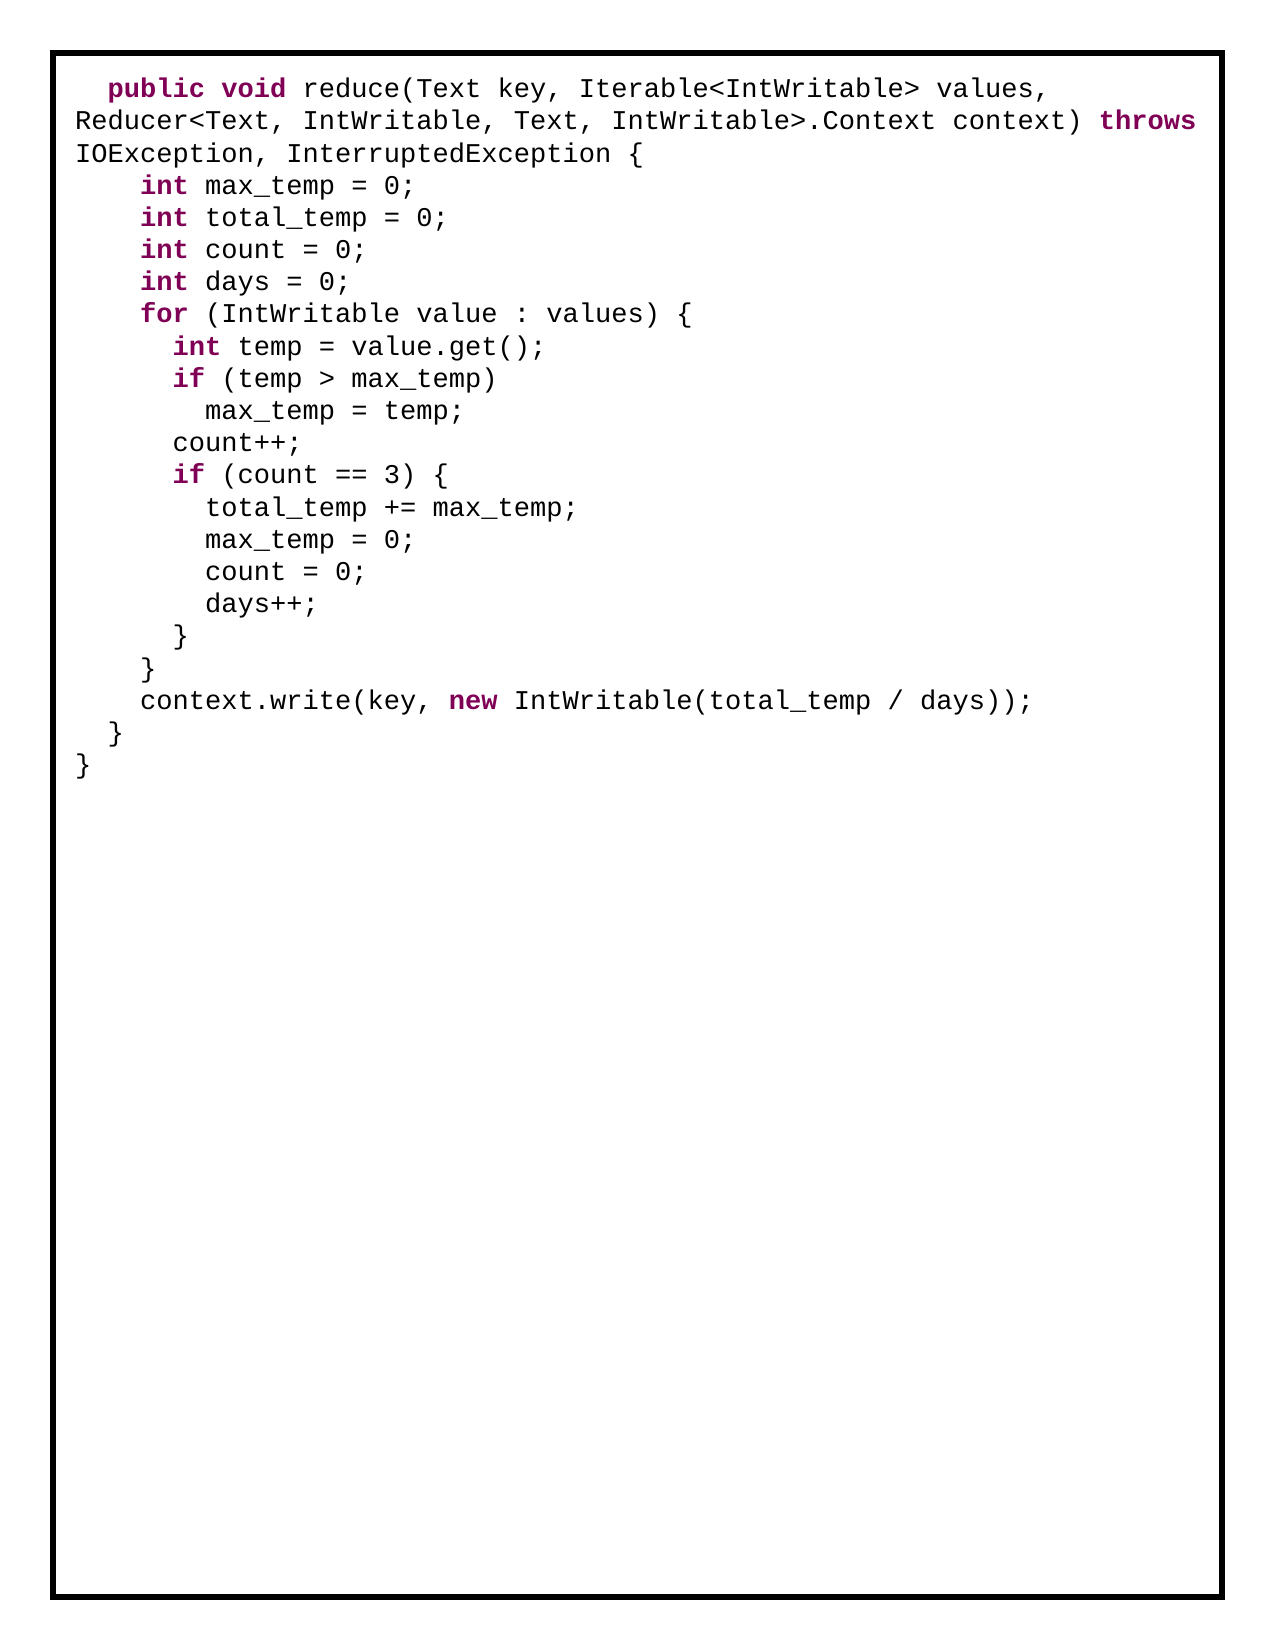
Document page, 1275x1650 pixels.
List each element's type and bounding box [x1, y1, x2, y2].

text [75, 75, 1200, 854]
